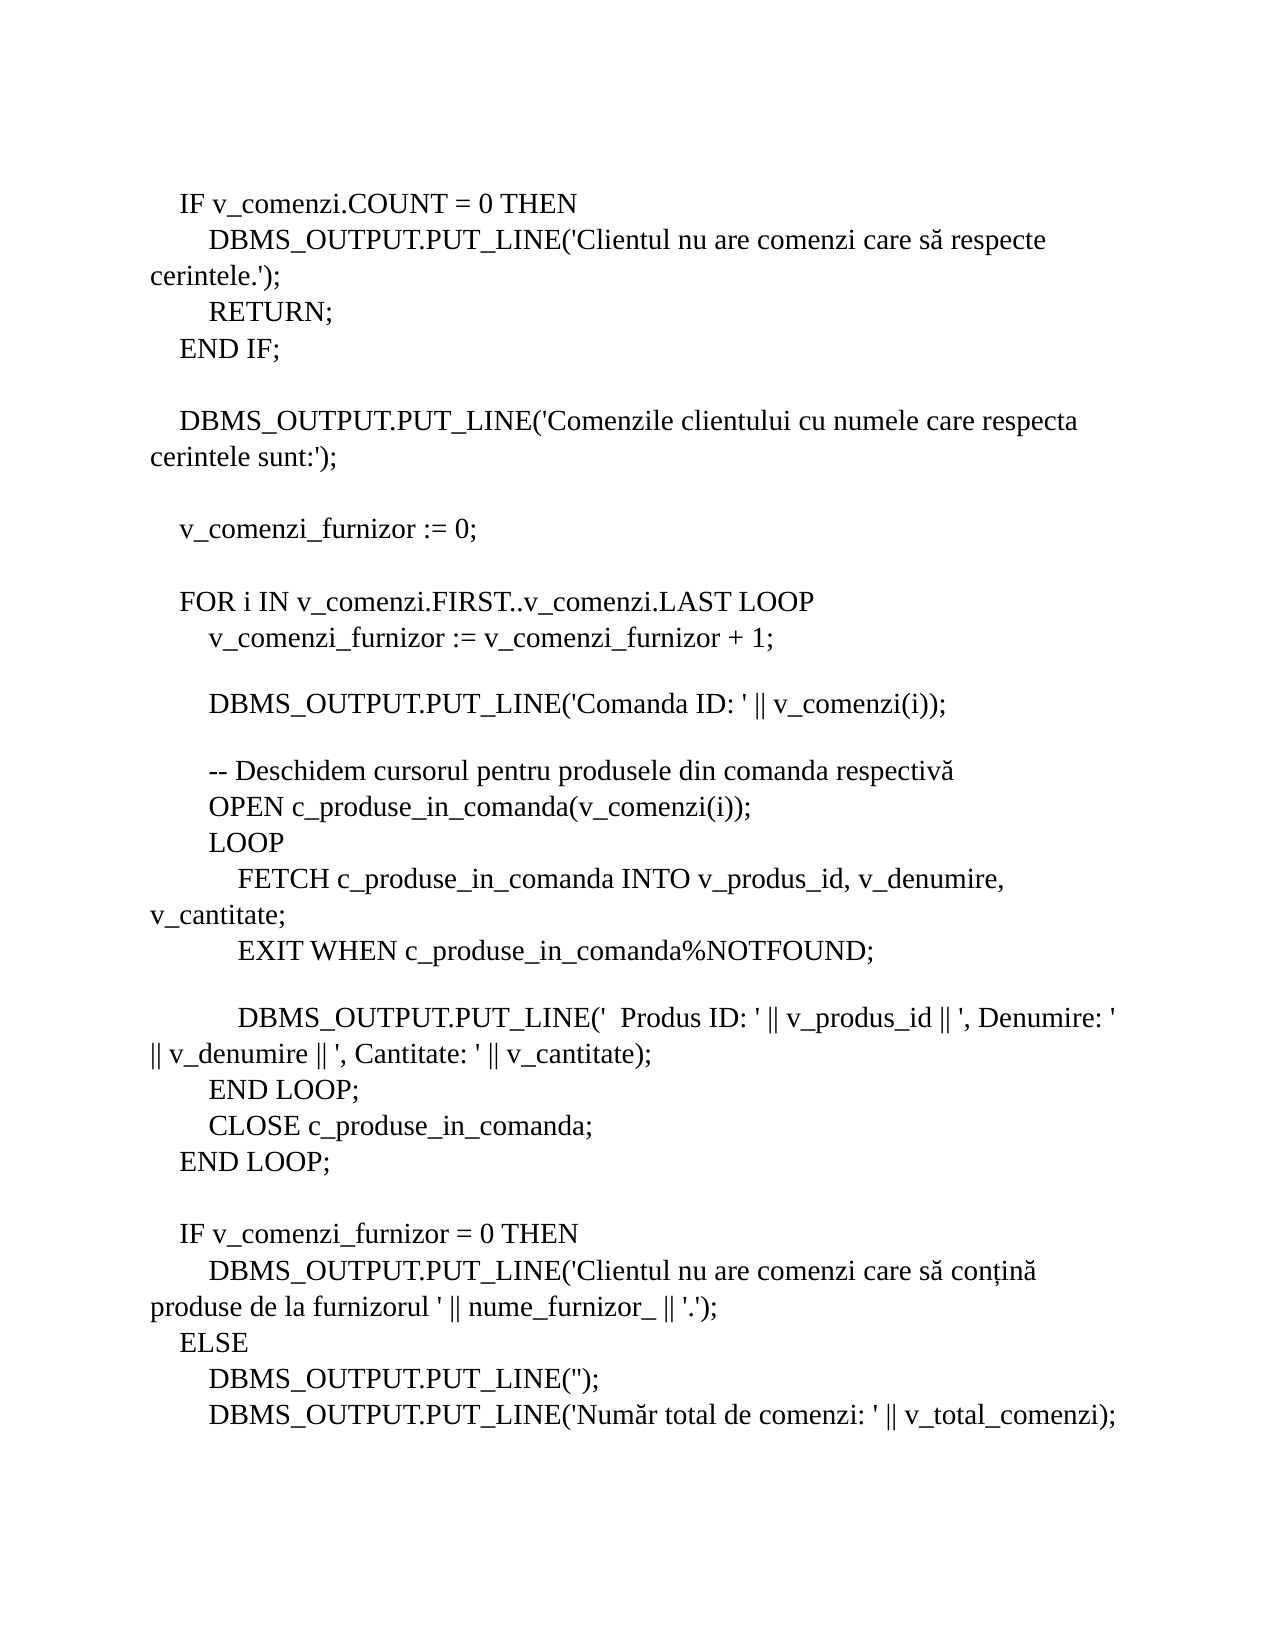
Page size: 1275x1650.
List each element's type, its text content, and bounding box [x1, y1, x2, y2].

text OPEN c_produse_in_comanda(v_comenzi(i)); [150, 789, 1125, 822]
text ELSE [150, 1325, 1125, 1358]
text DBMS_OUTPUT.PUT_LINE(''); [150, 1361, 1125, 1395]
text v_comenzi_furnizor := 0; [150, 511, 1125, 545]
text DBMS_OUTPUT.PUT_LINE('Clientul nu are comenzi care să conțină produse de la furnizorul ' || nume_furnizor_ || '.'); [150, 1253, 1125, 1322]
text EXIT WHEN c_produse_in_comanda%NOTFOUND; [150, 933, 1125, 967]
text DBMS_OUTPUT.PUT_LINE('Număr total de comenzi: ' || v_total_comenzi); [150, 1397, 1125, 1431]
text DBMS_OUTPUT.PUT_LINE('Comenzile clientului cu numele care respecta cerintele sunt:'); [150, 403, 1125, 473]
text END IF; [150, 331, 1125, 364]
text -- Deschidem cursorul pentru produsele din comanda respectivă [150, 753, 1125, 786]
text LOOP [150, 825, 1125, 858]
text FETCH c_produse_in_comanda INTO v_produs_id, v_denumire, v_cantitate; [150, 861, 1125, 931]
text DBMS_OUTPUT.PUT_LINE('Comanda ID: ' || v_comenzi(i)); [150, 686, 1125, 720]
text IF v_comenzi.COUNT = 0 THEN [150, 186, 1125, 220]
text IF v_comenzi_furnizor = 0 THEN [150, 1217, 1125, 1250]
text DBMS_OUTPUT.PUT_LINE('Clientul nu are comenzi care să respecte cerintele.'); [150, 222, 1125, 292]
text v_comenzi_furnizor := v_comenzi_furnizor + 1; [150, 620, 1125, 653]
text END LOOP; [150, 1144, 1125, 1178]
text CLOSE c_produse_in_comanda; [150, 1108, 1125, 1142]
text DBMS_OUTPUT.PUT_LINE(' Produs ID: ' || v_produs_id || ', Denumire: ' || v_denumire || ', Cantitate: ' || v_cantitate); [150, 1000, 1125, 1069]
text RETURN; [150, 294, 1125, 328]
text FOR i IN v_comenzi.FIRST..v_comenzi.LAST LOOP [150, 584, 1125, 617]
text END LOOP; [150, 1072, 1125, 1106]
